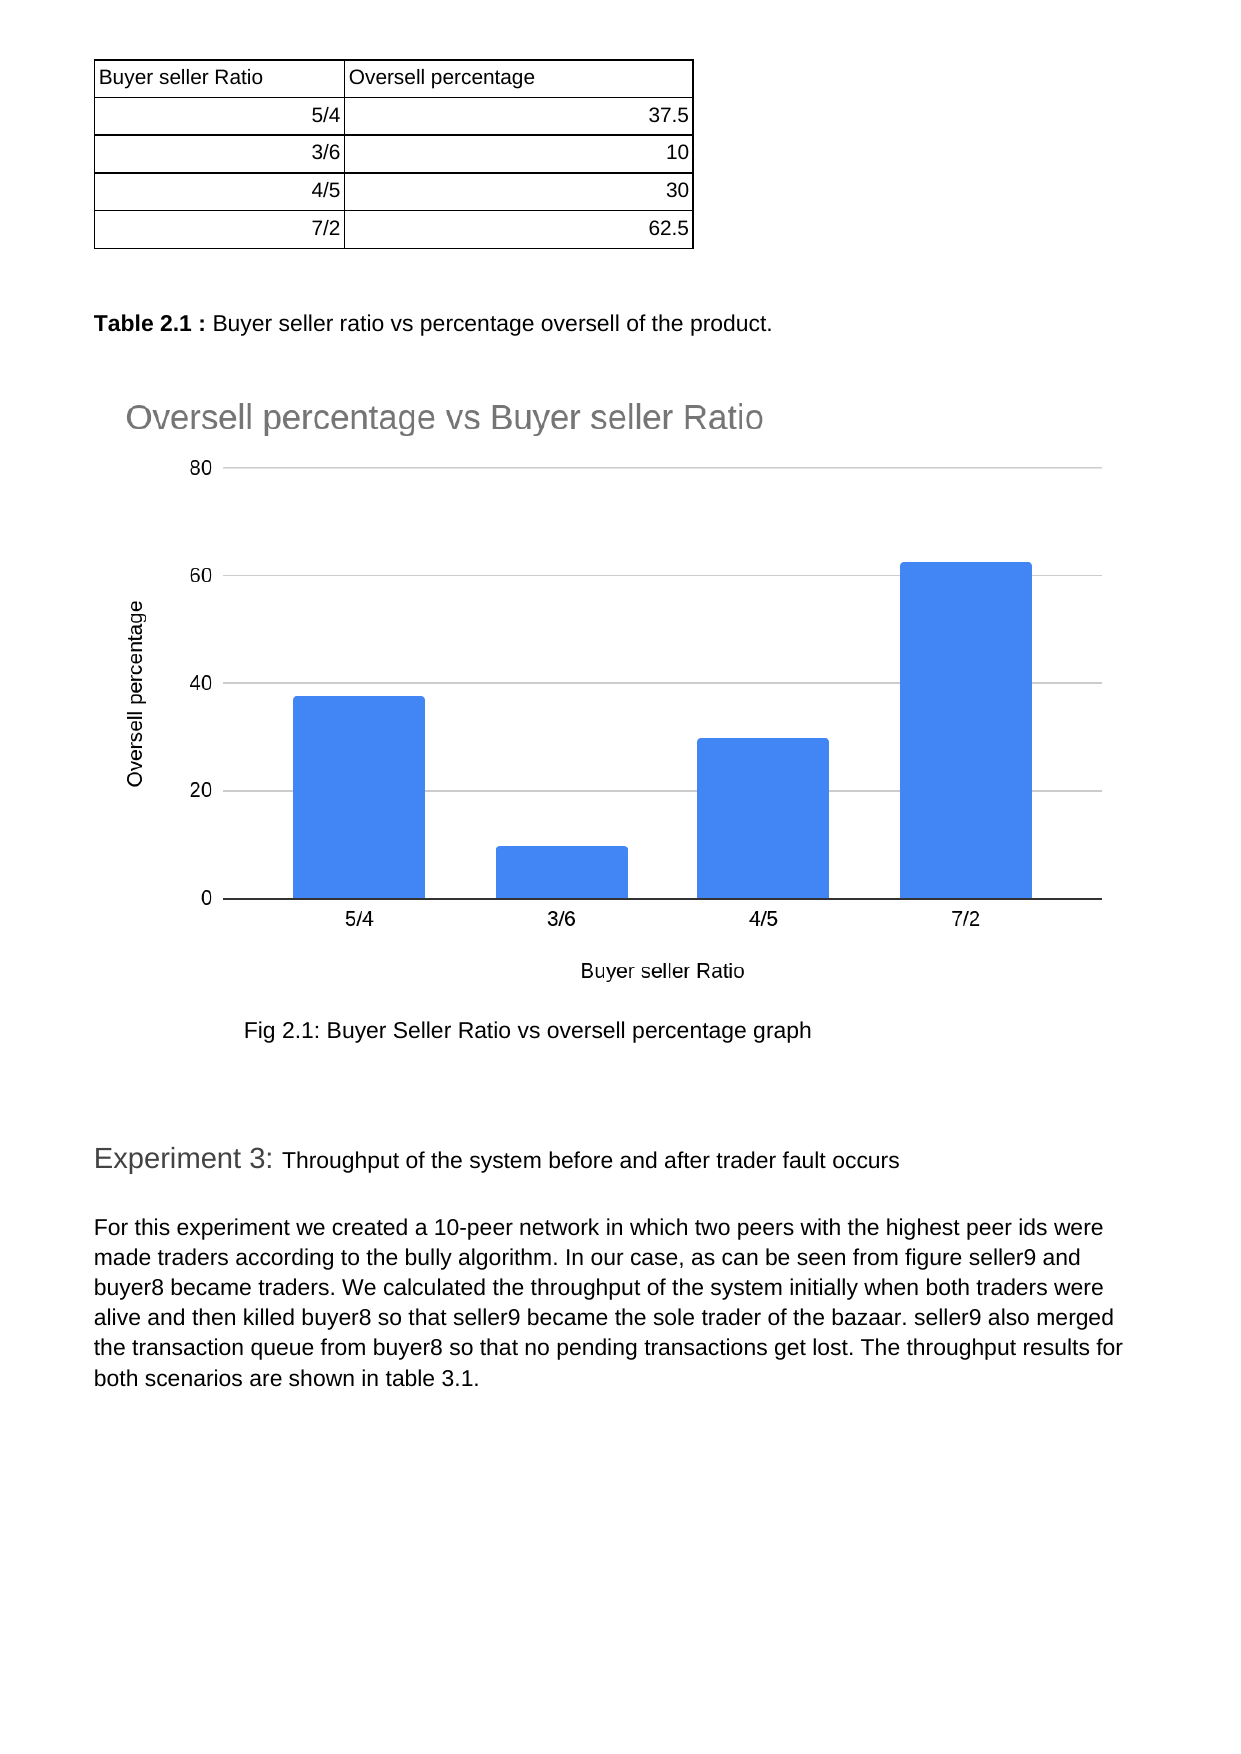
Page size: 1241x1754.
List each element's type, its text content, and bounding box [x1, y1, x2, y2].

table_cell 4/5 [95, 174, 344, 210]
table_header Buyer seller Ratio [95, 61, 344, 97]
picture [93, 370, 1134, 1014]
table_cell 3/6 [95, 136, 344, 172]
table_cell 5/4 [95, 98, 344, 134]
table_cell 10 [345, 136, 692, 172]
text Table 2.1 : Buyer seller ratio vs percentage oversell of the product. [94, 309, 1134, 336]
text For this experiment we created a 10-peer network in which two peers with the highest peer ids were made traders according to the bully algorithm. In our case, as can be seen from figure seller9 and buyer8 became traders. We calculated the throughput of the system initially when both traders were alive and then killed buyer8 so that seller9 became the sole trader of the bazaar. seller9 also merged the transaction queue from buyer8 so that no pending transactions get lost. The throughput results for both scenarios are shown in table 3.1. [94, 1213, 1134, 1391]
text Fig 2.1: Buyer Seller Ratio vs oversell percentage graph [94, 1017, 1134, 1044]
table_cell 30 [345, 174, 692, 210]
table_cell 62.5 [345, 211, 692, 247]
subtitle Experiment 3: Throughput of the system before and after trader fault occurs [94, 1141, 1134, 1175]
table_cell 7/2 [95, 211, 344, 247]
table_cell 37.5 [345, 98, 692, 134]
table_header Oversell percentage [345, 61, 692, 97]
